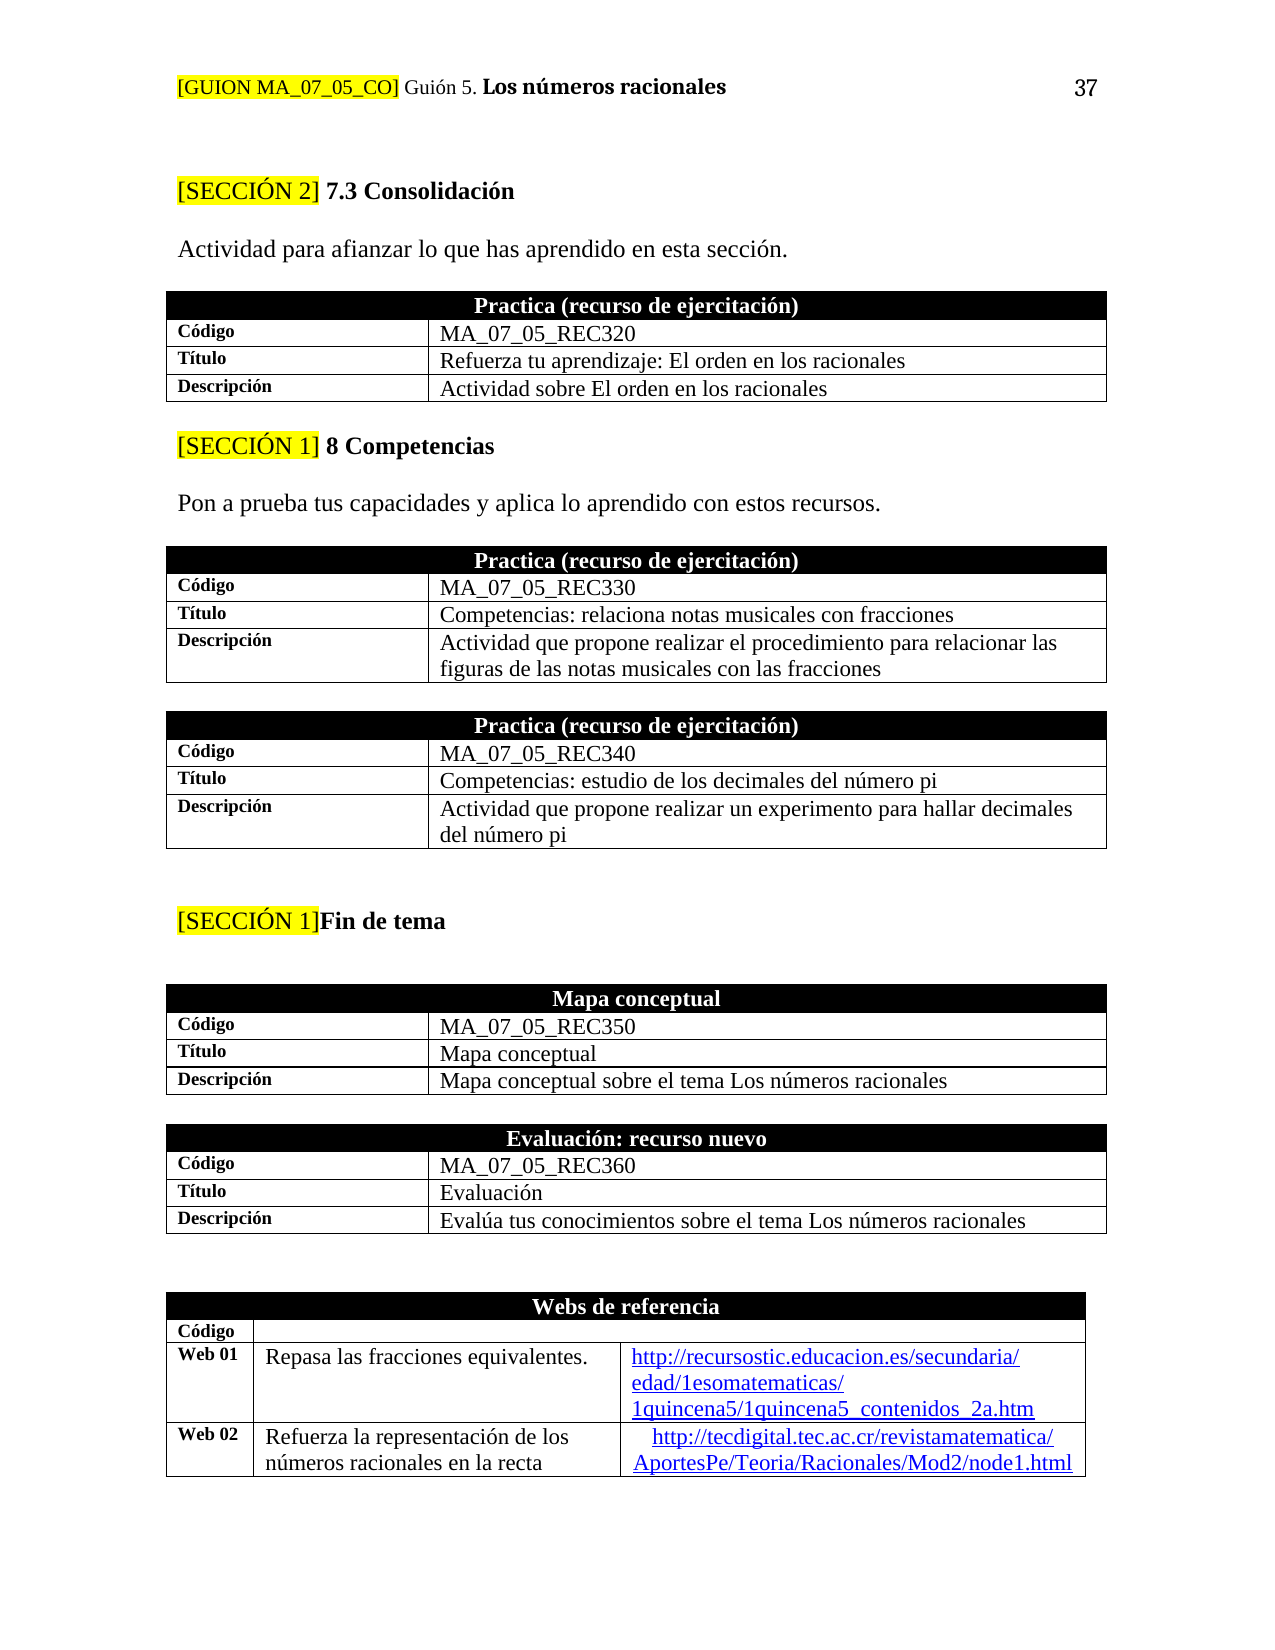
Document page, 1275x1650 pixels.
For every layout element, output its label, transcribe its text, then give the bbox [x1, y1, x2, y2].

table_cell Repasa las fracciones equivalentes. [254, 1343, 620, 1422]
table_cell Código [167, 574, 428, 601]
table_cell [254, 1423, 620, 1476]
table_cell MA_07_05_REC340 [429, 740, 1106, 766]
table_cell Mapa conceptual sobre el tema Los números racionales [429, 1068, 1106, 1094]
table_cell Título [167, 347, 428, 373]
table_cell Código [167, 320, 428, 346]
table_cell Título [167, 1180, 428, 1206]
table_cell MA_07_05_REC320 [429, 320, 1106, 346]
text [SECCIÓN 2] 7.3 Consolidación [319, 176, 1098, 205]
table_cell Título [167, 767, 428, 794]
table_cell Código [167, 1320, 253, 1342]
table_cell Evaluación [429, 1180, 1106, 1206]
text Pon a prueba tus capacidades y aplica lo aprendido con estos recursos. [177, 488, 1098, 517]
table_cell [254, 1320, 1085, 1342]
table_cell Web 01 [167, 1343, 253, 1422]
table_header Practica (recurso de ejercitación) [167, 293, 1106, 319]
table_cell Descripción [167, 1207, 428, 1233]
table_cell Web 02 [167, 1423, 253, 1476]
table_cell Descripción [167, 629, 428, 682]
table_cell Código [167, 740, 428, 766]
table_header Mapa conceptual [167, 985, 1106, 1012]
table_cell Evalúa tus conocimientos sobre el tema Los números racionales [429, 1207, 1106, 1233]
table_header Webs de referencia [167, 1293, 1085, 1319]
table_cell Actividad sobre El orden en los racionales [429, 375, 1106, 401]
table_cell MA_07_05_REC330 [429, 574, 1106, 601]
table_header Practica (recurso de ejercitación) [167, 713, 1106, 739]
table_cell Actividad que propone realizar un experimento para hallar decimales del número pi [429, 795, 1106, 847]
table_cell Código [167, 1013, 428, 1039]
text Actividad para afianzar lo que has aprendido en esta sección. [177, 234, 1098, 263]
table_cell Competencias: estudio de los decimales del número pi [429, 767, 1106, 794]
text [SECCIÓN 1]Fin de tema [319, 906, 1098, 935]
table_cell Descripción [167, 795, 428, 847]
table_cell Mapa conceptual [429, 1040, 1106, 1066]
table_cell MA_07_05_REC360 [429, 1152, 1106, 1178]
table_cell Código [167, 1152, 428, 1178]
text [SECCIÓN 1] 8 Competencias [319, 431, 1098, 459]
table_header Practica (recurso de ejercitación) [167, 547, 1106, 573]
table_cell Competencias: relaciona notas musicales con fracciones [429, 602, 1106, 628]
table_cell Descripción [167, 1068, 428, 1094]
table_cell Descripción [167, 375, 428, 401]
table_cell Título [167, 602, 428, 628]
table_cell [621, 1423, 1085, 1476]
table_cell MA_07_05_REC350 [429, 1013, 1106, 1039]
table_cell Título [167, 1040, 428, 1066]
table_cell Refuerza tu aprendizaje: El orden en los racionales [429, 347, 1106, 373]
table_cell http://recursostic.educacion.es/secundaria/edad/1esomatematicas/1quincena5/1quincena5_contenidos_2a.htm [621, 1343, 1085, 1422]
table_cell Actividad que propone realizar el procedimiento para relacionar las figuras de las notas musicales con las fracciones [429, 629, 1106, 682]
table_header Evaluación: recurso nuevo [167, 1125, 1106, 1151]
